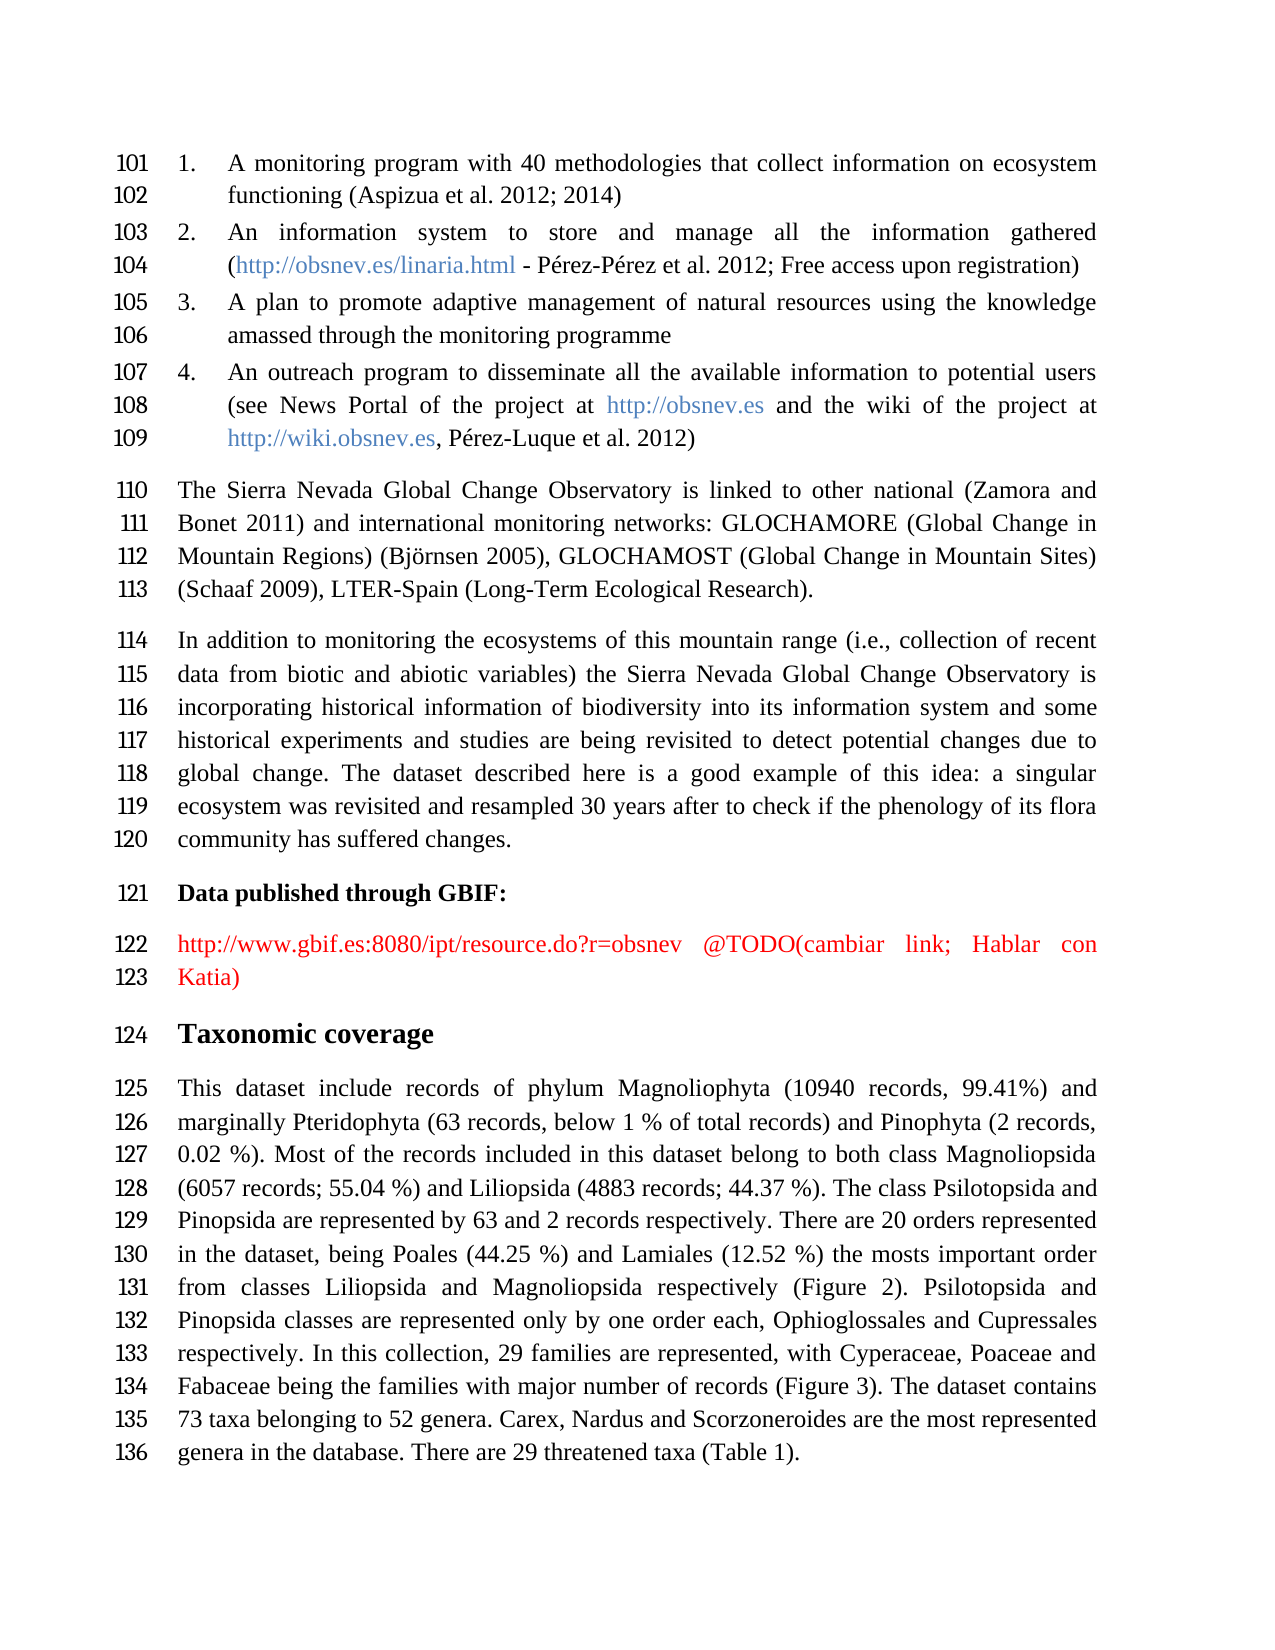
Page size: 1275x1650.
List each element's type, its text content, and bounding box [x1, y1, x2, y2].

text In addition to monitoring the ecosystems of this mountain range (i.e., collection of recent data from biotic and abiotic variables) the Sierra Nevada Global Change Observatory is incorporating historical information of biodiversity into its information system and some historical experiments and studies are being revisited to detect potential changes due to global change. The dataset described here is a good example of this idea: a singular ecosystem was revisited and resampled 30 years after to check if the phenology of its flora community has suffered changes. [177, 626, 1098, 852]
text http://www.gbif.es:8080/ipt/resource.do?r=obsnev @TODO(cambiar link; Hablar con Katia) [177, 929, 1098, 991]
text This dataset include records of phylum Magnoliophyta (10940 records, 99.41%) and marginally Pteridophyta (63 records, below 1 % of total records) and Pinophyta (2 records, 0.02 %). Most of the records included in this dataset belong to both class Magnoliopsida (6057 records; 55.04 %) and Liliopsida (4883 records; 44.37 %). The class Psilotopsida and Pinopsida are represented by 63 and 2 records respectively. There are 20 orders represented in the dataset, being Poales (44.25 %) and Lamiales (12.52 %) the mosts important order from classes Liliopsida and Magnoliopsida respectively (Figure 2). Psilotopsida and Pinopsida classes are represented only by one order each, Ophioglossales and Cupressales respectively. In this collection, 29 families are represented, with Cyperaceae, Poaceae and Fabaceae being the families with major number of records (Figure 3). The dataset contains 73 taxa belonging to 52 genera. Carex, Nardus and Scorzoneroides are the most represented genera in the database. There are 29 threatened taxa (Table 1). [177, 1073, 1098, 1466]
list A plan to promote adaptive management of natural resources using the knowledge amassed through the monitoring programme [177, 287, 1098, 349]
subtitle Taxonomic coverage [177, 1016, 1098, 1050]
subtitle Data published through GBIF: [177, 878, 1098, 906]
text The Sierra Nevada Global Change Observatory is linked to other national (Zamora and Bonet 2011) and international monitoring networks: GLOCHAMORE (Global Change in Mountain Regions) (Björnsen 2005), GLOCHAMOST (Global Change in Mountain Sites) (Schaaf 2009), LTER-Spain (Long-Term Ecological Research). [177, 475, 1098, 603]
list A monitoring program with 40 methodologies that collect information on ecosystem functioning (Aspizua et al. 2012; 2014) [177, 148, 1098, 209]
list An outreach program to disseminate all the available information to potential users (see News Portal of the project at http://obsnev.es and the wiki of the project at http://wiki.obsnev.es, Pérez-Luque et al. 2012) [177, 357, 1098, 452]
list An information system to store and manage all the information gathered (http://obsnev.es/linaria.html - Pérez-Pérez et al. 2012; Free access upon registration) [177, 217, 1098, 279]
